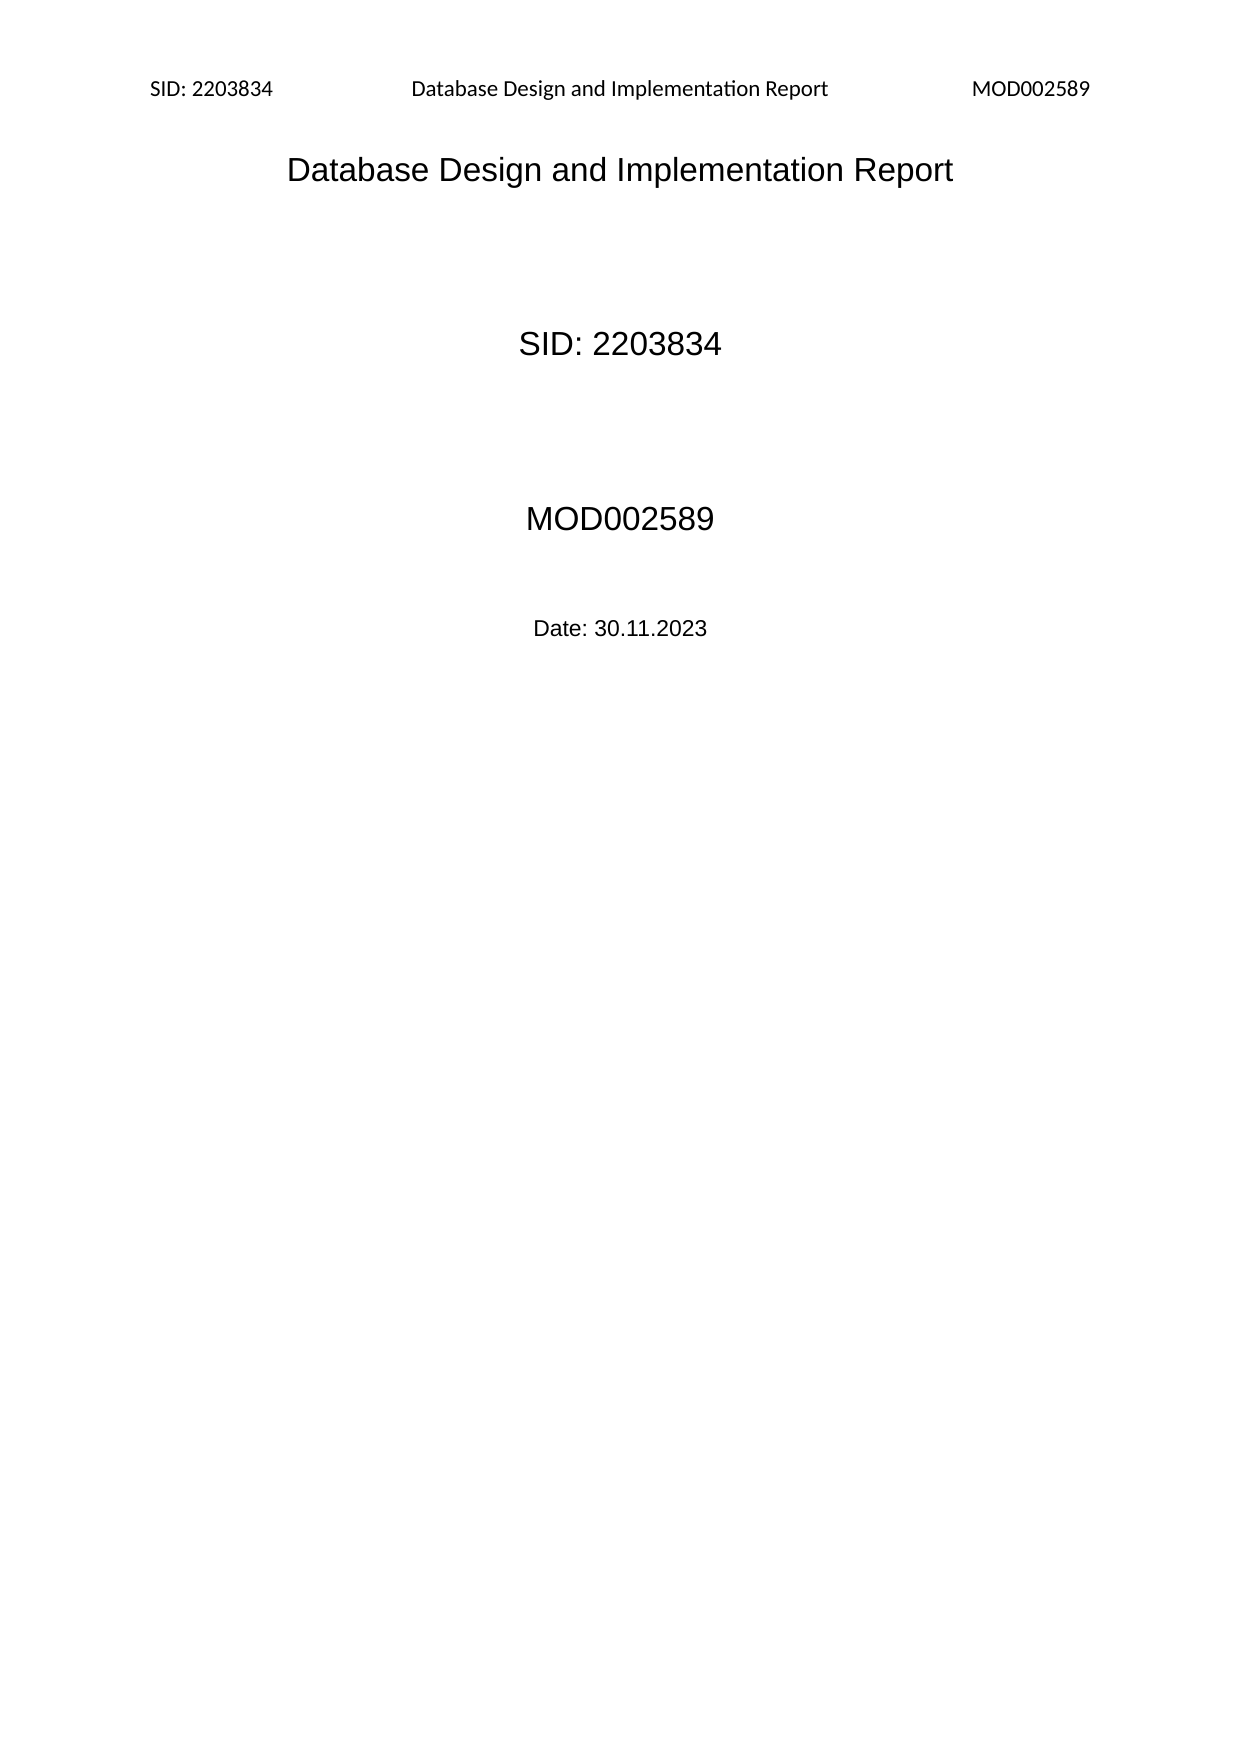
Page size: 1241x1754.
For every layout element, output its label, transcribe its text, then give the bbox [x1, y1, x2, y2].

text Date: 30.11.2023 [150, 615, 1090, 641]
text SID: 2203834 [150, 324, 1090, 363]
text MOD002589 [150, 499, 1090, 537]
text Database Design and Implementation Report [150, 150, 1090, 188]
